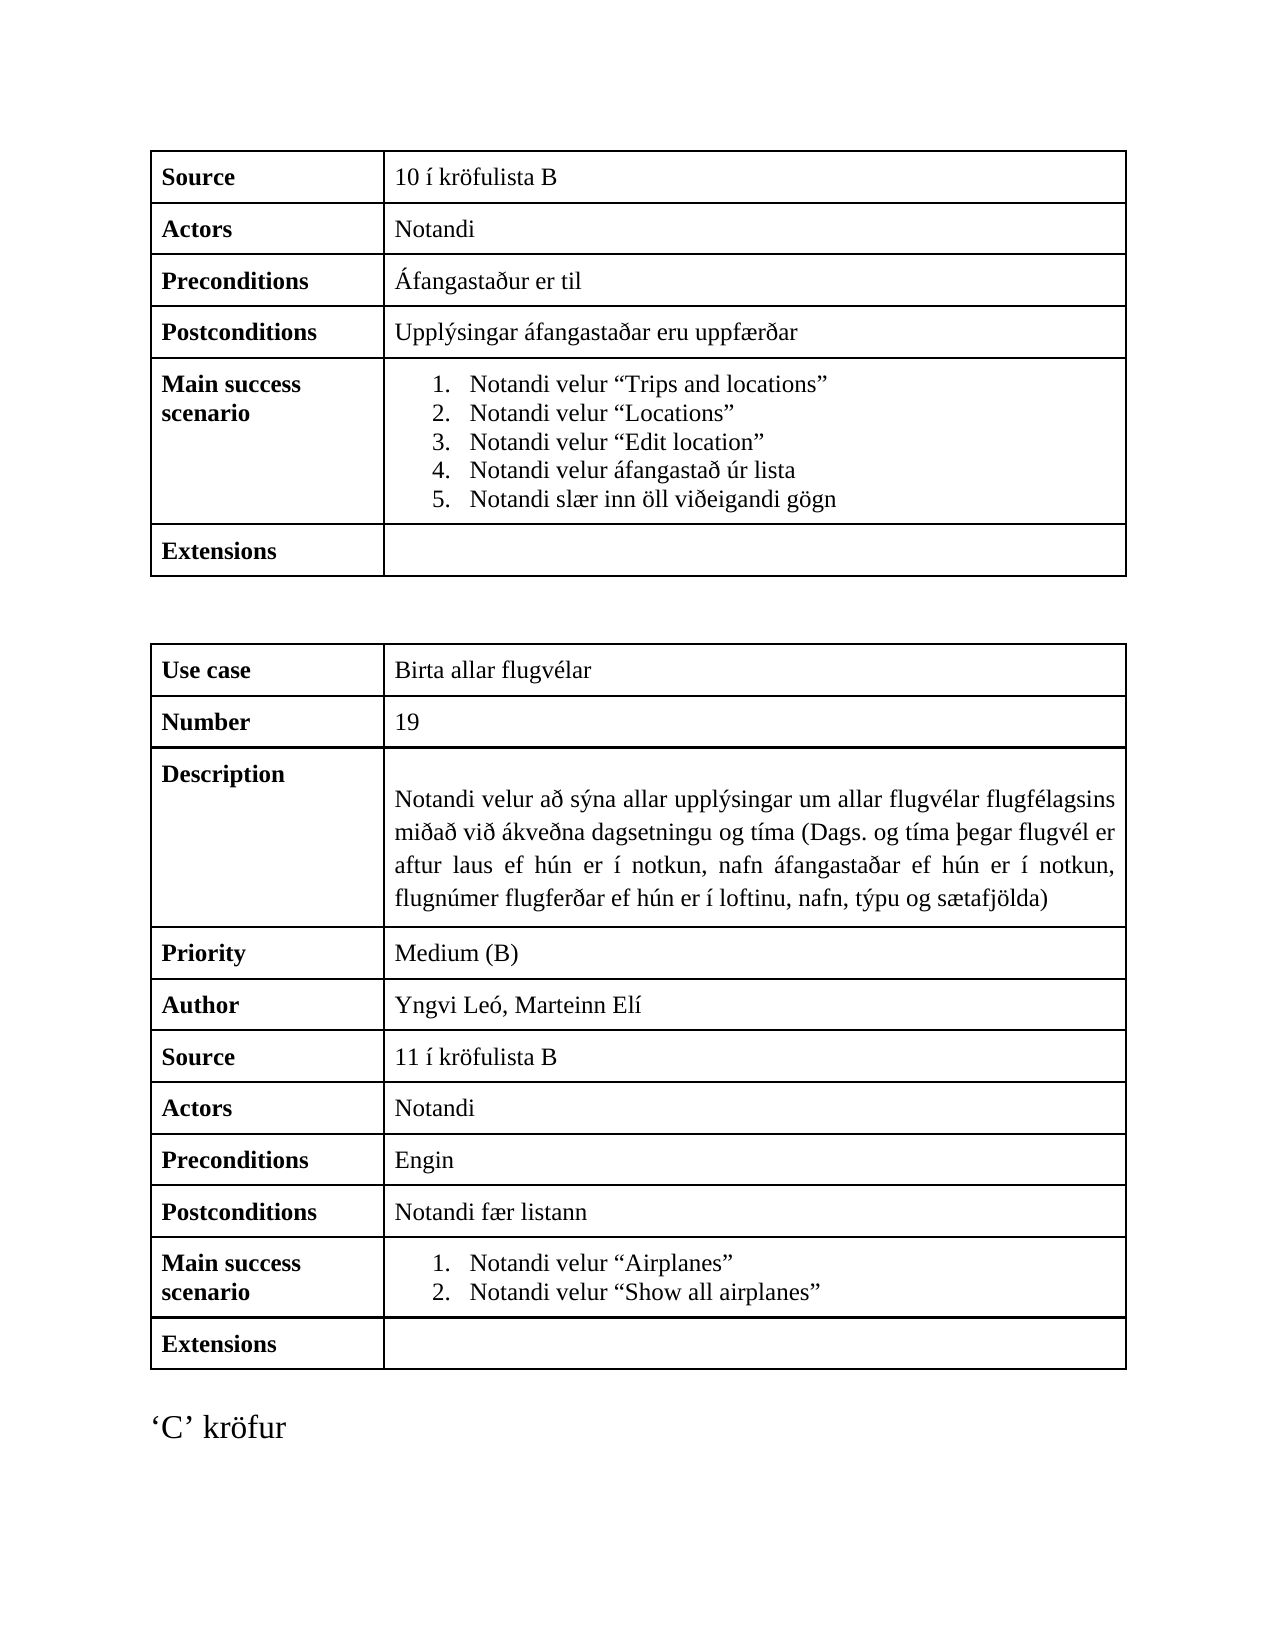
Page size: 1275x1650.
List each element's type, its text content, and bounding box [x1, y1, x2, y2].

table_cell Áfangastaður er til [385, 255, 1125, 305]
table_cell Number [152, 697, 383, 746]
table_cell Postconditions [152, 307, 383, 357]
table_cell Actors [152, 204, 383, 253]
table_cell [385, 525, 1125, 575]
table_cell Notandi [385, 1083, 1125, 1133]
table_cell Yngvi Leó, Marteinn Elí [385, 980, 1125, 1029]
table_cell Notandi [385, 204, 1125, 253]
table_cell Description [152, 749, 383, 926]
table_cell Main success scenario [152, 359, 383, 523]
table_cell Author [152, 980, 383, 1029]
table_cell Preconditions [152, 1135, 383, 1184]
table_cell Extensions [152, 1319, 383, 1368]
table_cell Engin [385, 1135, 1125, 1184]
table_cell Extensions [152, 525, 383, 575]
table_header Birta allar flugvélar [385, 645, 1125, 695]
table_cell Priority [152, 928, 383, 978]
table_cell Main success scenario [152, 1238, 383, 1316]
table_cell Notandi velur “Airplanes” Notandi velur “Show all airplanes” [385, 1238, 1125, 1316]
table_cell Medium (B) [385, 928, 1125, 978]
subtitle ‘C’ kröfur [150, 1408, 1125, 1446]
table_cell 10 í kröfulista B [385, 152, 1125, 202]
table_cell Preconditions [152, 255, 383, 305]
table_header Use case [152, 645, 383, 695]
table_cell Actors [152, 1083, 383, 1133]
table_cell [385, 1319, 1125, 1368]
table_cell 19 [385, 697, 1125, 746]
table_cell Notandi velur “Trips and locations” Notandi velur “Locations” Notandi velur “Edit location” Notandi velur áfangastað úr lista Notandi slær inn öll viðeigandi gögn [385, 359, 1125, 523]
table_cell 11 í kröfulista B [385, 1031, 1125, 1081]
table_cell Notandi velur að sýna allar upplýsingar um allar flugvélar flugfélagsins miðað við ákveðna dagsetningu og tíma (Dags. og tíma þegar flugvél er aftur laus ef hún er í notkun, nafn áfangastaðar ef hún er í notkun, flugnúmer flugferðar ef hún er í loftinu, nafn, týpu og sætafjölda) [385, 749, 1125, 926]
table_cell Notandi fær listann [385, 1186, 1125, 1236]
table_cell Source [152, 152, 383, 202]
table_cell Postconditions [152, 1186, 383, 1236]
table_cell Upplýsingar áfangastaðar eru uppfærðar [385, 307, 1125, 357]
table_cell Source [152, 1031, 383, 1081]
